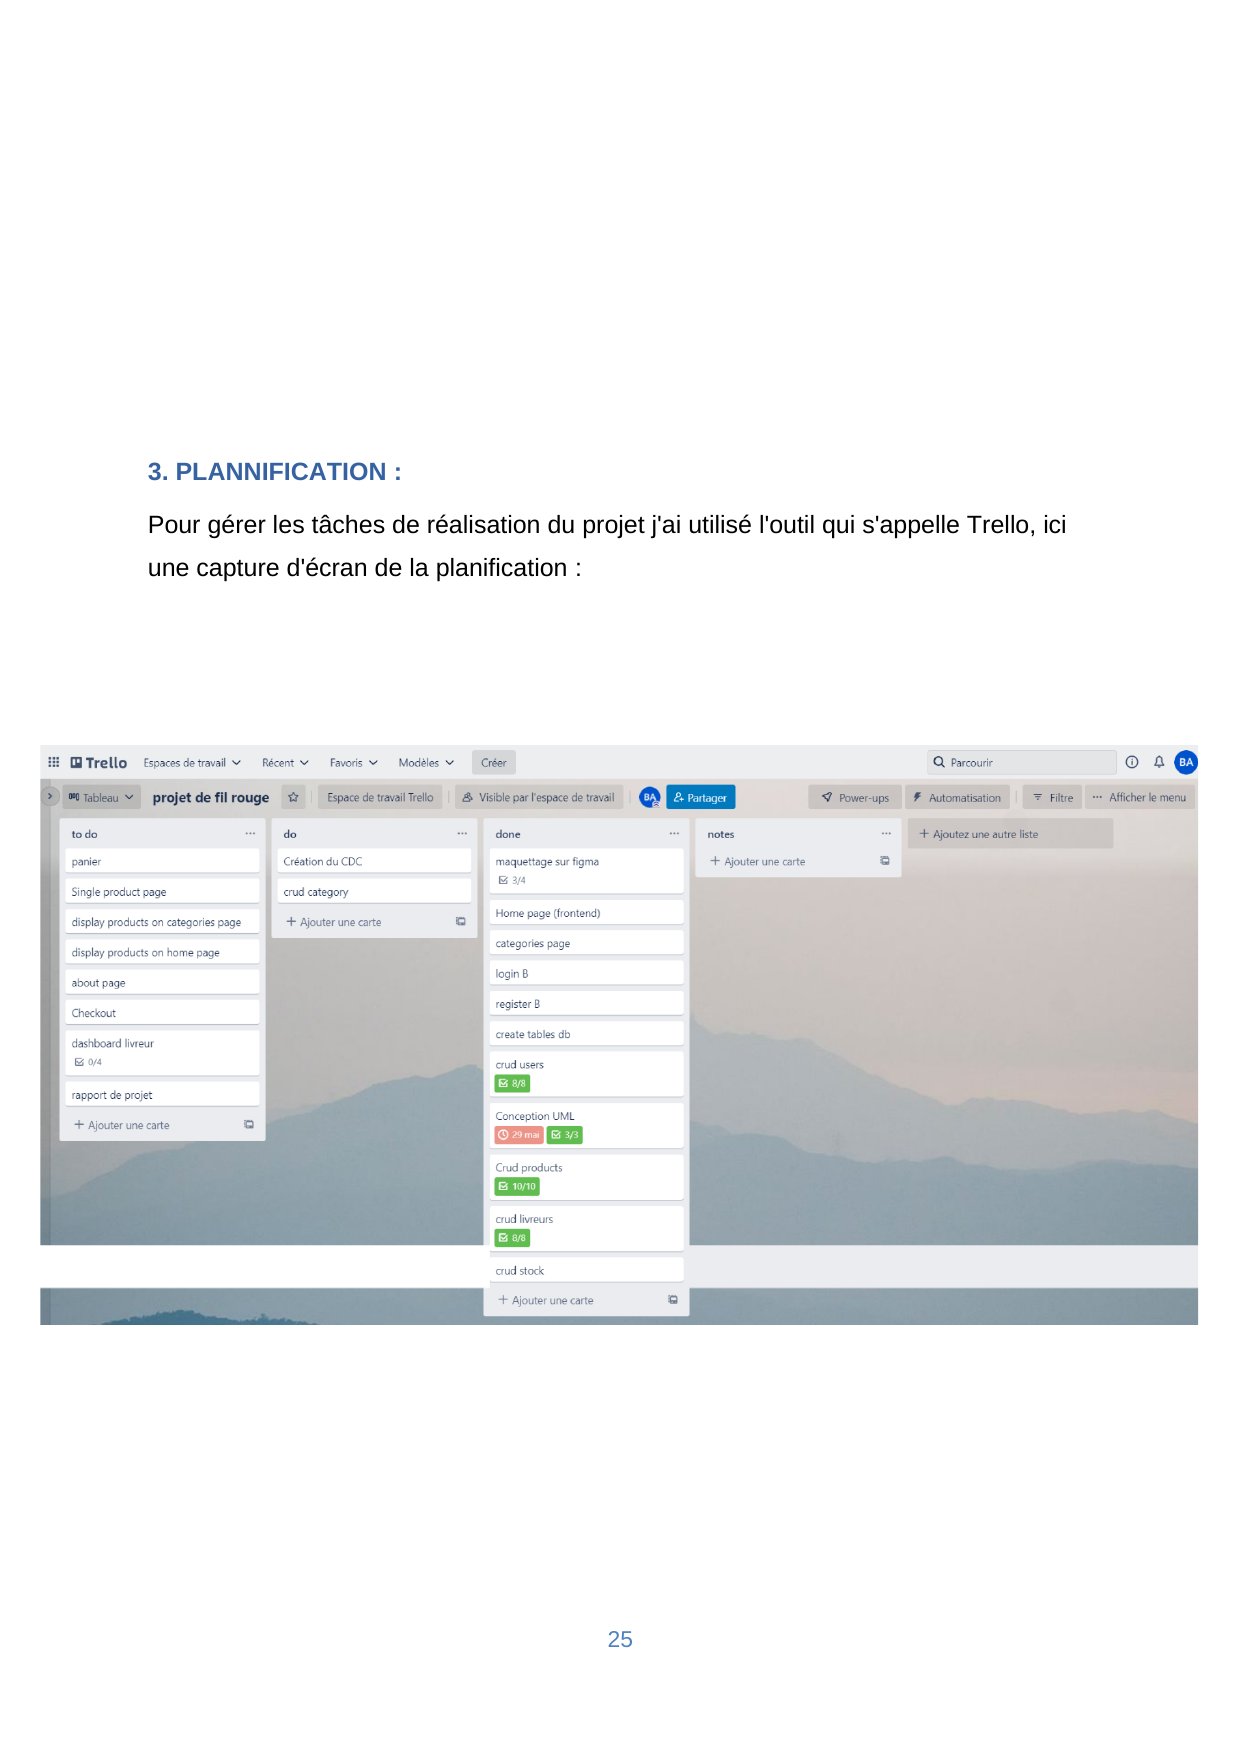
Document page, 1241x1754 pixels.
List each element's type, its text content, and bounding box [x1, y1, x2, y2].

picture [38, 745, 1199, 1323]
text Pour gérer les tâches de réalisation du projet j'ai utilisé l'outil qui s'appelle Trello, ici une capture d'écran de la planification : [148, 510, 1093, 582]
text 3. PLANNIFICATION : [148, 456, 1093, 485]
